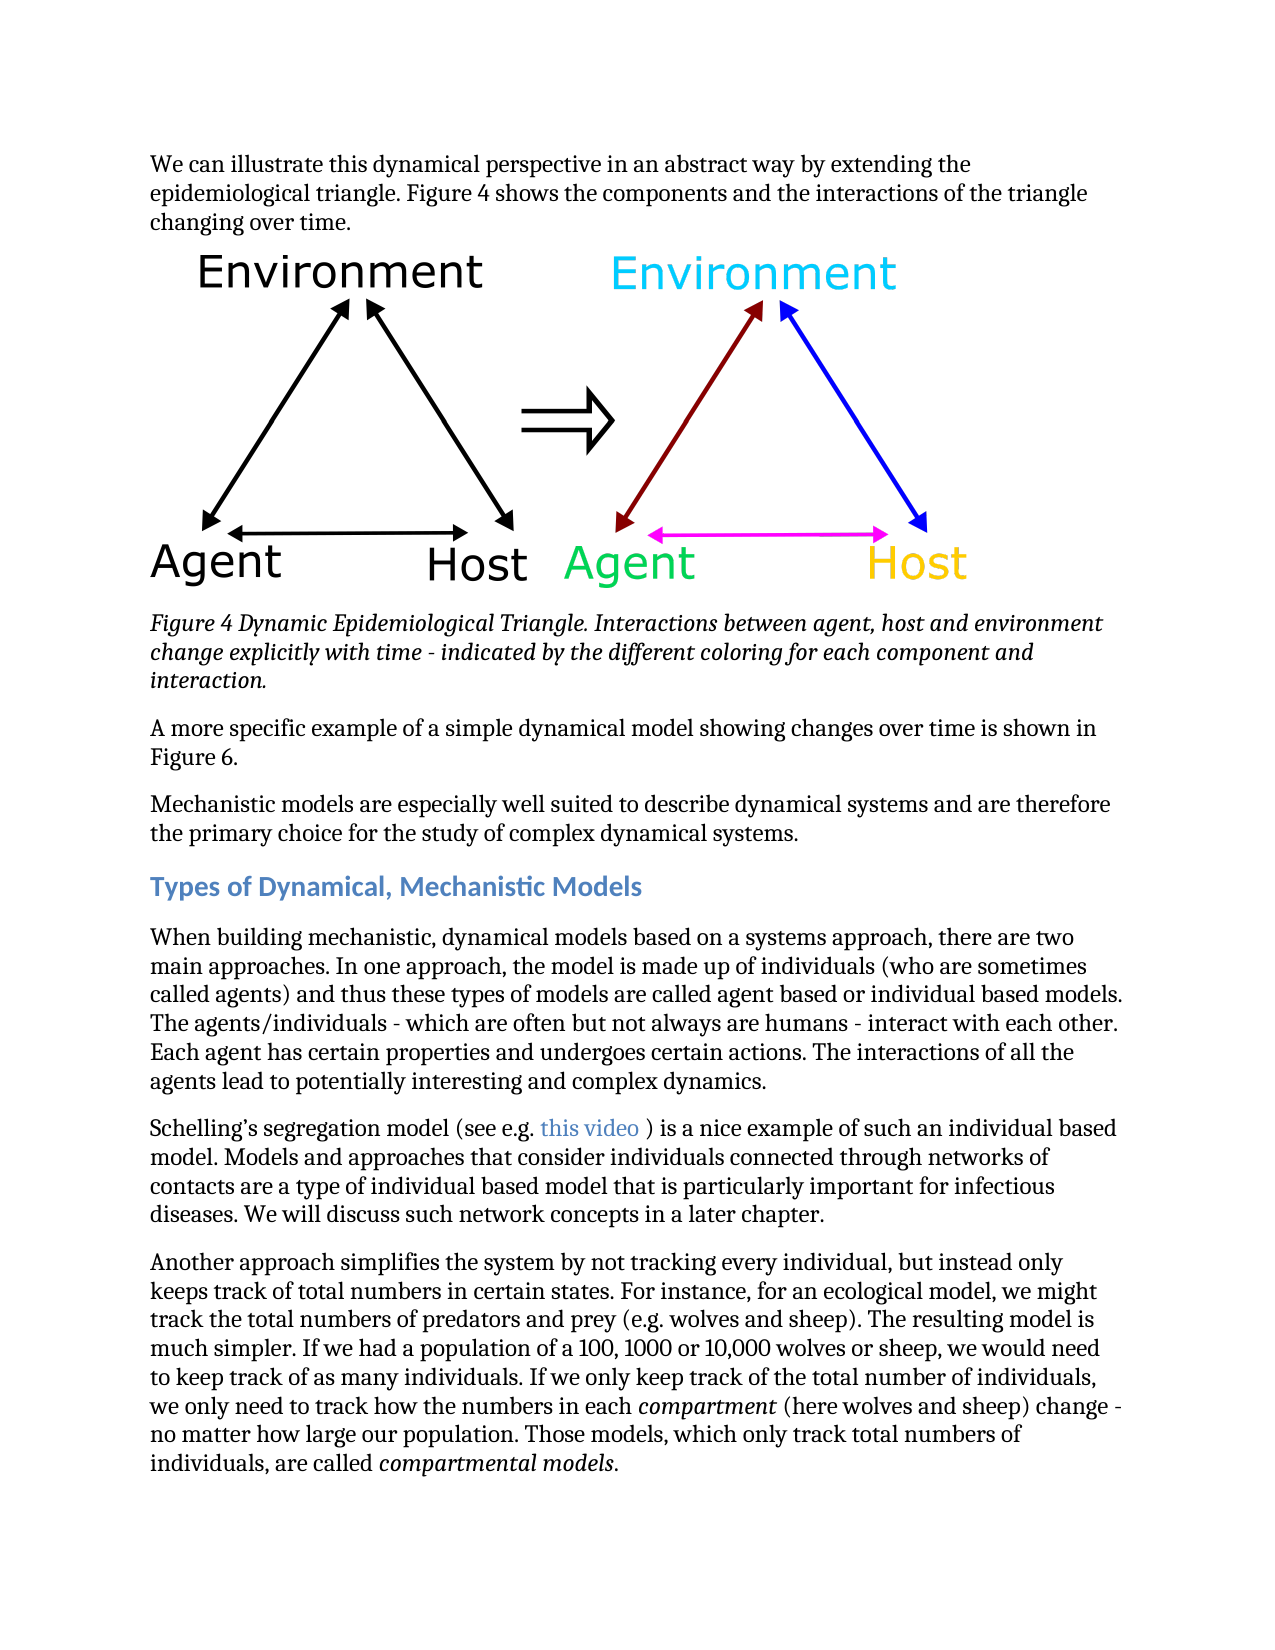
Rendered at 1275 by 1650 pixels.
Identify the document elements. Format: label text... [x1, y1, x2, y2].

text A more specific example of a simple dynamical model showing changes over time is shown in Figure 6. [150, 714, 1125, 771]
text Schelling’s segregation model (see e.g. this video ) is a nice example of such an individual based model. Models and approaches that consider individuals connected through networks of contacts are a type of individual based model that is particularly important for infectious diseases. We will discuss such network concepts in a later chapter. [150, 1114, 1125, 1229]
text Figure 4 Dynamic Epidemiological Triangle. Interactions between agent, host and environment change explicitly with time - indicated by the different coloring for each component and interaction. [150, 609, 1125, 695]
text Another approach simplifies the system by not tracking every individual, but instead only keeps track of total numbers in certain states. For instance, for an ecological model, we might track the total numbers of predators and prey (e.g. wolves and sheep). The resulting model is much simpler. If we had a population of a 100, 1000 or 10,000 wolves or sheep, we would need to keep track of as many individuals. If we only keep track of the total number of individuals, we only need to track how the numbers in each compartment (here wolves and sheep) change - no matter how large our population. Those models, which only track total numbers of individuals, are called compartmental models. [150, 1248, 1125, 1478]
text Mechanistic models are especially well suited to describe dynamical systems and are therefore the primary choice for the study of complex dynamical systems. [150, 790, 1125, 848]
picture [150, 255, 967, 588]
text We can illustrate this dynamical perspective in an abstract way by extending the epidemiological triangle. Figure 4 shows the components and the interactions of the triangle changing over time. [150, 150, 1125, 236]
subtitle Types of Dynamical, Mechanistic Models [150, 868, 1125, 904]
text When building mechanistic, dynamical models based on a systems approach, there are two main approaches. In one approach, the model is made up of individuals (who are sometimes called agents) and thus these types of models are called agent based or individual based models. The agents/individuals - which are often but not always are humans - interact with each other. Each agent has certain properties and undergoes certain actions. The interactions of all the agents lead to potentially interesting and complex dynamics. [150, 923, 1125, 1095]
